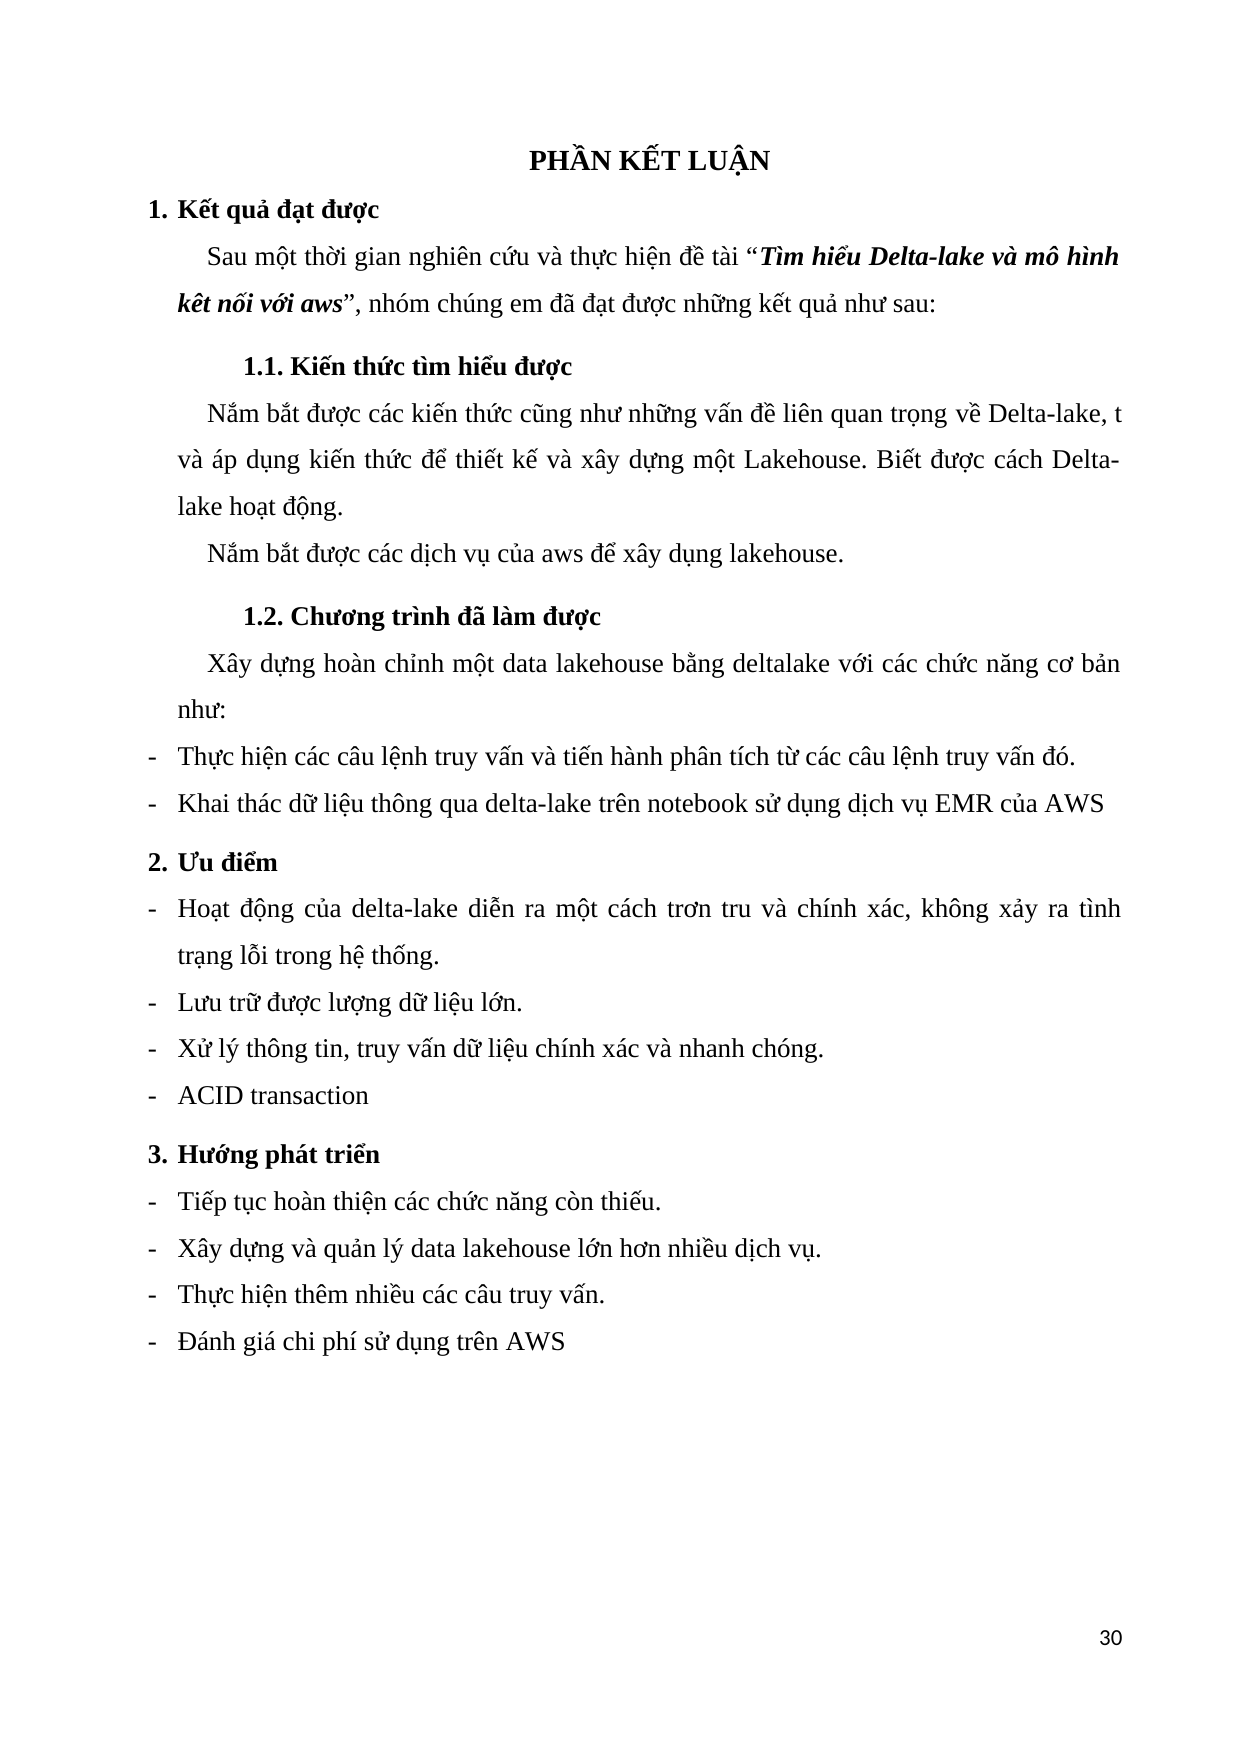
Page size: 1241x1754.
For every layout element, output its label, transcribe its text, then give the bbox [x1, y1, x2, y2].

list Xây dựng hoàn chỉnh một data lakehouse bằng deltalake với các chức năng cơ bản như: [177, 647, 1122, 724]
list Xây dựng và quản lý data lakehouse lớn hơn nhiều dịch vụ. [148, 1232, 1122, 1263]
list Nắm bắt được các kiến thức cũng như những vấn đề liên quan trọng về Delta-lake, t và áp dụng kiến thức để thiết kế và xây dựng một Lakehouse. Biết được cách Delta-lake hoạt động. [177, 397, 1122, 521]
list Tiếp tục hoàn thiện các chức năng còn thiếu. [148, 1185, 1122, 1216]
subtitle Hướng phát triển [148, 1138, 1122, 1169]
list Xử lý thông tin, truy vấn dữ liệu chính xác và nhanh chóng. [148, 1033, 1122, 1064]
list Sau một thời gian nghiên cứu và thực hiện đề tài “Tìm hiểu Delta-lake và mô hình kêt nối với aws”, nhóm chúng em đã đạt được những kết quả như sau: [177, 240, 1122, 318]
list Thực hiện thêm nhiều các câu truy vấn. [148, 1278, 1122, 1309]
list Khai thác dữ liệu thông qua delta-lake trên notebook sử dụng dịch vụ EMR của AWS [148, 787, 1122, 818]
list ACID transaction [148, 1079, 1122, 1110]
list Thực hiện các câu lệnh truy vấn và tiến hành phân tích từ các câu lệnh truy vấn đó. [148, 740, 1122, 771]
subtitle 1.2. Chương trình đã làm được [177, 600, 1122, 631]
list Hoạt động của delta-lake diễn ra một cách trơn tru và chính xác, không xảy ra tình trạng lỗi trong hệ thống. [148, 893, 1122, 970]
list Lưu trữ được lượng dữ liệu lớn. [148, 986, 1122, 1017]
subtitle PHẦN KẾT LUẬN [177, 143, 1122, 177]
list Đánh giá chi phí sử dụng trên AWS [148, 1325, 1122, 1356]
subtitle Kết quả đạt được [148, 193, 1122, 224]
list Nắm bắt được các dịch vụ của aws để xây dụng lakehouse. [177, 537, 1122, 568]
subtitle 1.1. Kiến thức tìm hiểu được [177, 350, 1122, 381]
subtitle Ưu điểm [148, 846, 1122, 877]
